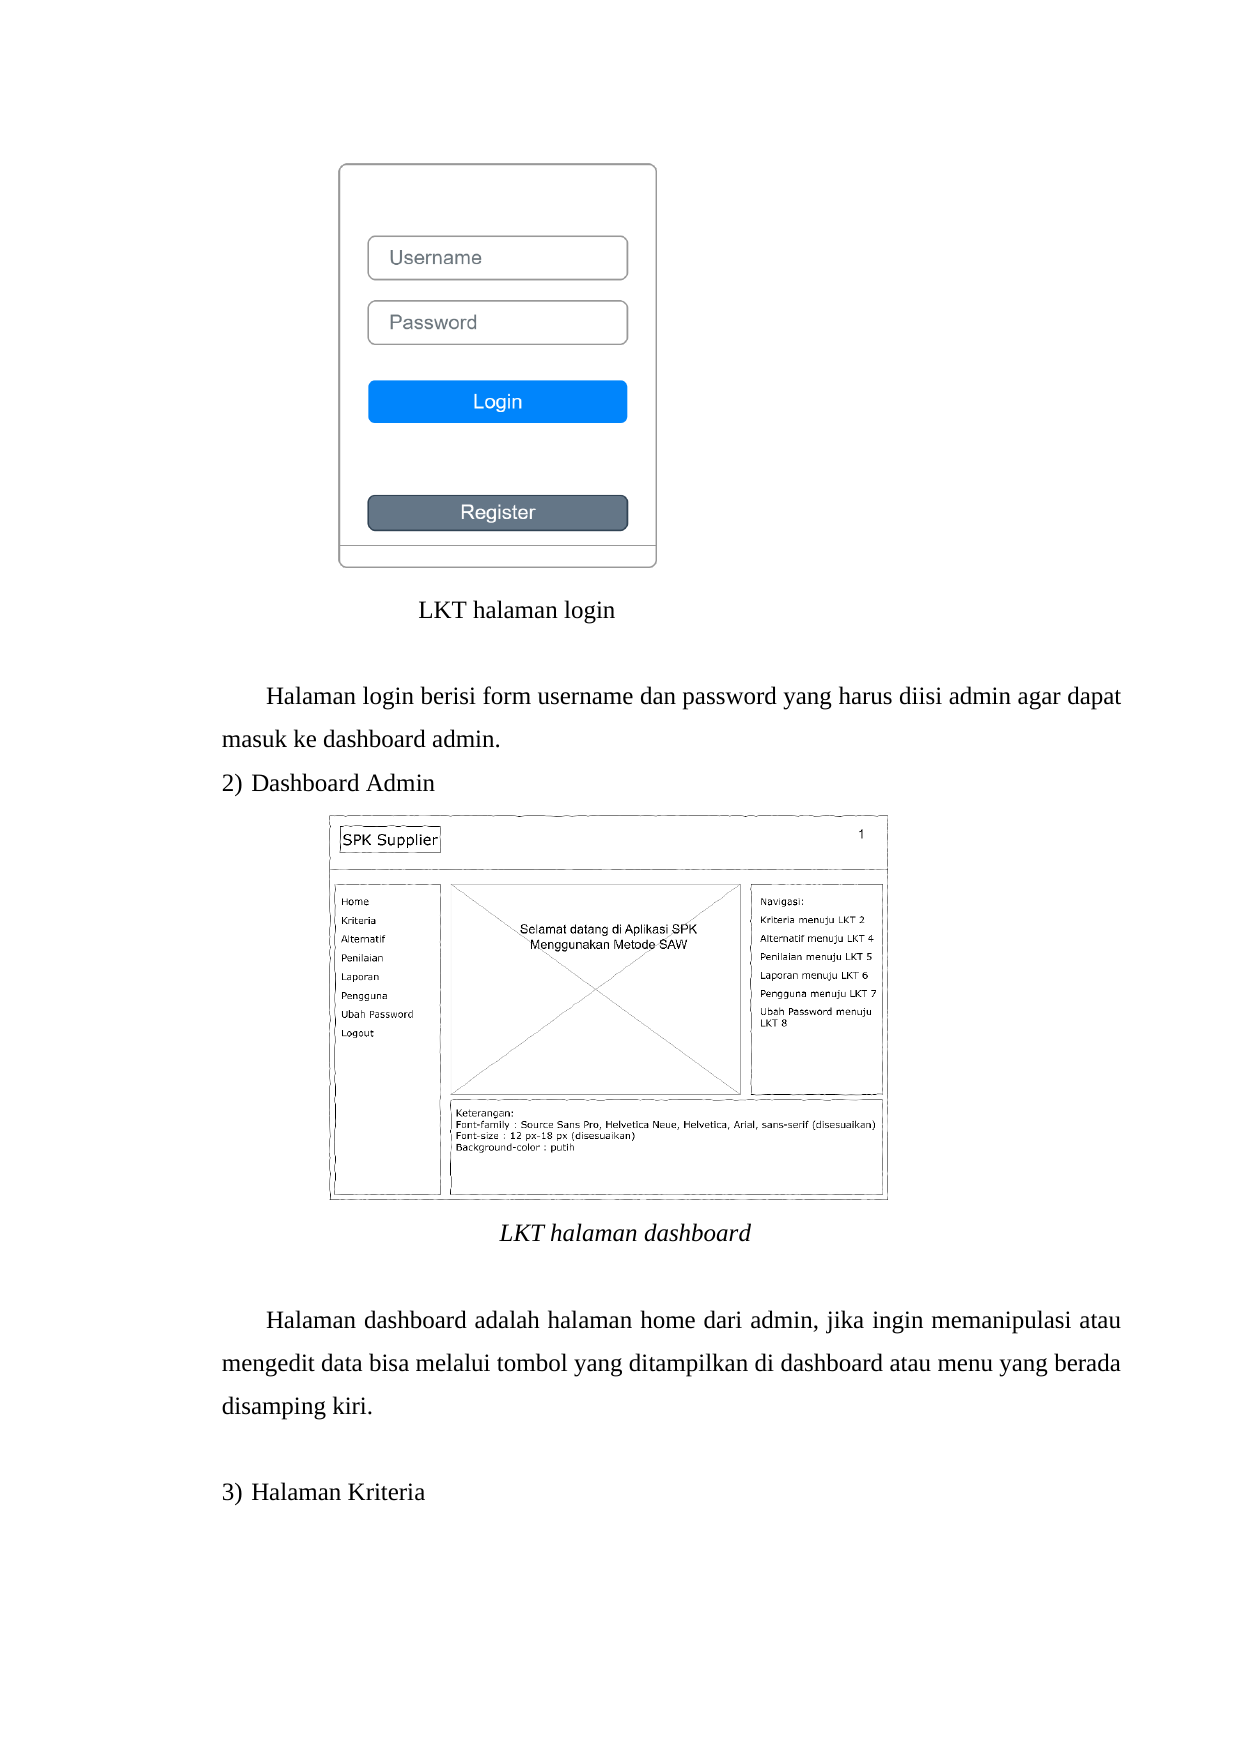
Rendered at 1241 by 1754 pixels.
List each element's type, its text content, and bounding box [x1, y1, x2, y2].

list Halaman dashboard adalah halaman home dari admin, jika ingin memanipulasi atau mengedit data bisa melalui tombol yang ditampilkan di dashboard atau menu yang berada disamping kiri. [222, 1305, 1122, 1420]
list LKT halaman dashboard [475, 1218, 1122, 1247]
list Dashboard Admin [222, 768, 1122, 796]
text LKT halaman login [343, 595, 1122, 624]
list Halaman login berisi form username dan password yang harus diisi admin agar dapat masuk ke dashboard admin. [222, 681, 1122, 753]
picture [325, 150, 671, 582]
picture [325, 810, 893, 1205]
list Halaman Kriteria [222, 1477, 1122, 1506]
